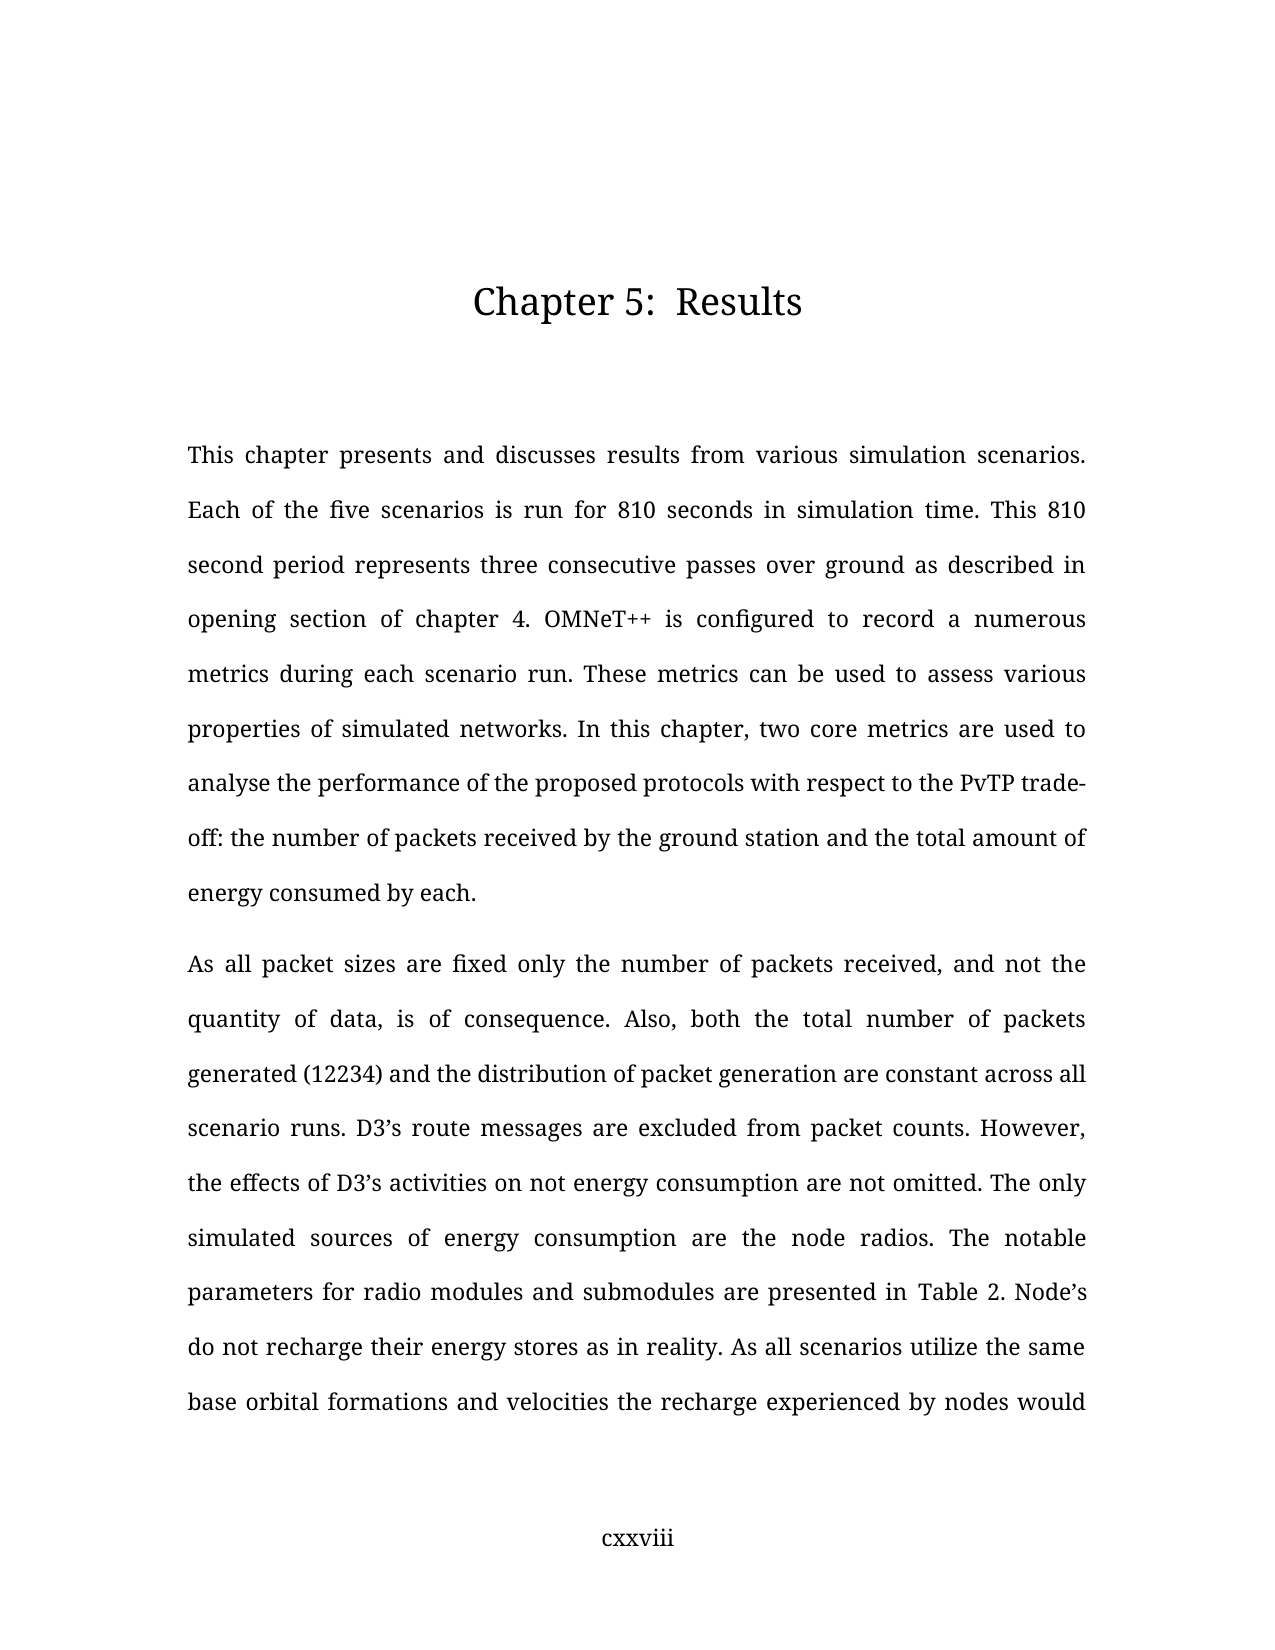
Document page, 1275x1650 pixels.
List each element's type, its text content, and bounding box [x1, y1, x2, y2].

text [187, 948, 1087, 1417]
subtitle Results [187, 275, 1087, 326]
text This chapter presents and discusses results from various simulation scenarios. Each of the five scenarios is run for 810 seconds in simulation time. This 810 second period represents three consecutive passes over ground as described in opening section of chapter 4. OMNeT++ is configured to record a numerous metrics during each scenario run. These metrics can be used to assess various properties of simulated networks. In this chapter, two core metrics are used to analyse the performance of the proposed protocols with respect to the PvTP trade-off: the number of packets received by the ground station and the total amount of energy consumed by each. [187, 439, 1087, 908]
